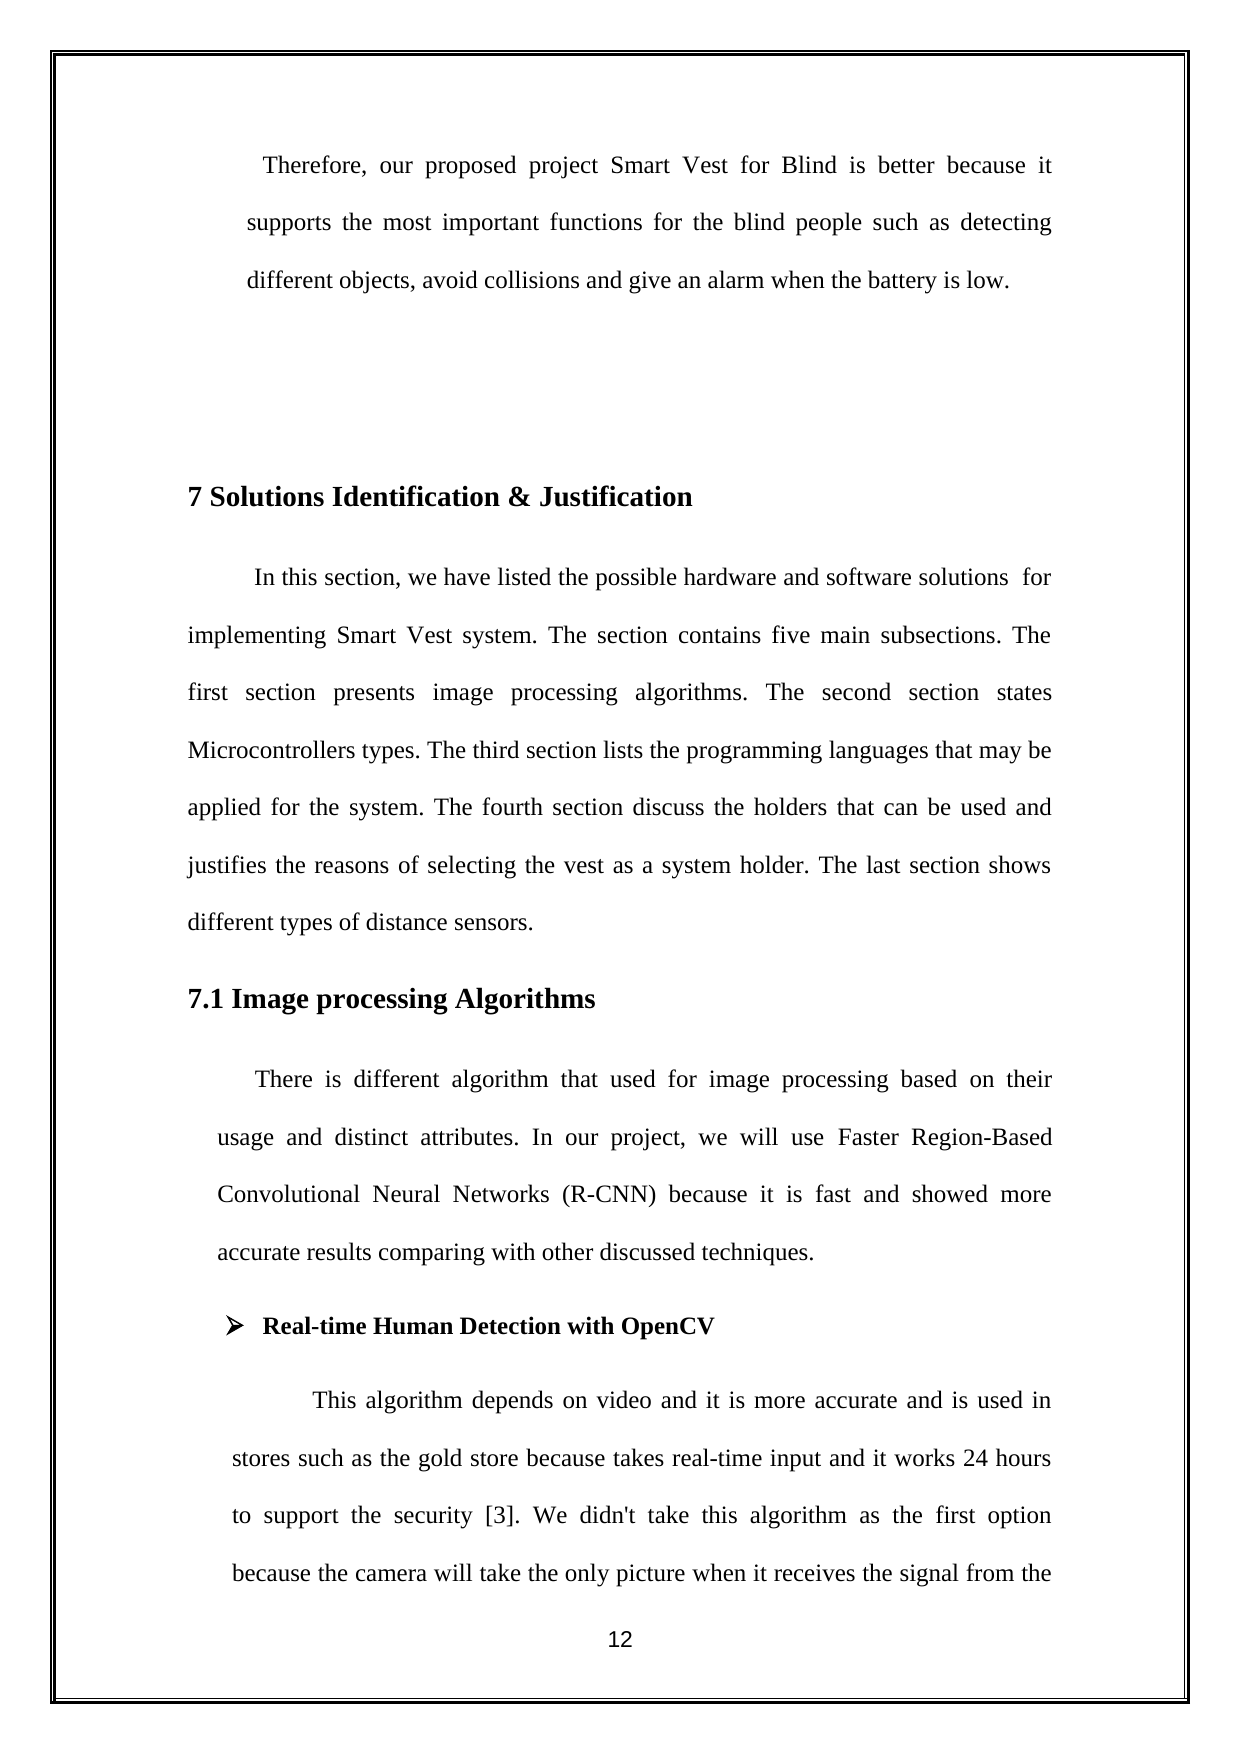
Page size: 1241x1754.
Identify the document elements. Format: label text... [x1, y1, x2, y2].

subtitle Solutions Identification & Justification [187, 479, 1053, 513]
text In this section, we have listed the possible hardware and software solutions for implementing Smart Vest system. The section contains five main subsections. The first section presents image processing algorithms. The second section states Microcontrollers types. The third section lists the programming languages that may be applied for the system. The fourth section discuss the holders that can be used and justifies the reasons of selecting the vest as a system holder. The last section shows different types of distance sensors. [187, 878, 1053, 936]
text There is different algorithm that used for image processing based on their usage and distinct attributes. In our project, we will use Faster Region-Based Convolutional Neural Networks (R-CNN) because it is fast and showed more accurate results comparing with other discussed techniques. [217, 1064, 1053, 1266]
subtitle Image processing Algorithms [187, 981, 1053, 1015]
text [232, 1385, 1053, 1586]
list Real-time Human Detection with OpenCV [225, 1311, 1053, 1340]
list Therefore, our proposed project Smart Vest for Blind is better because it supports the most important functions for the blind people such as detecting different objects, avoid collisions and give an alarm when the battery is low. [247, 150, 1053, 294]
text In this section, we have listed the possible hardware and software solutions for implementing Smart Vest system. The section contains five main subsections. The first section presents image processing algorithms. The second section states Microcontrollers types. The third section lists the programming languages that may be applied for the system. The fourth section discuss the holders that can be used and justifies the reasons of selecting the vest as a system holder. The last section shows different types of distance sensors. [187, 562, 1053, 877]
